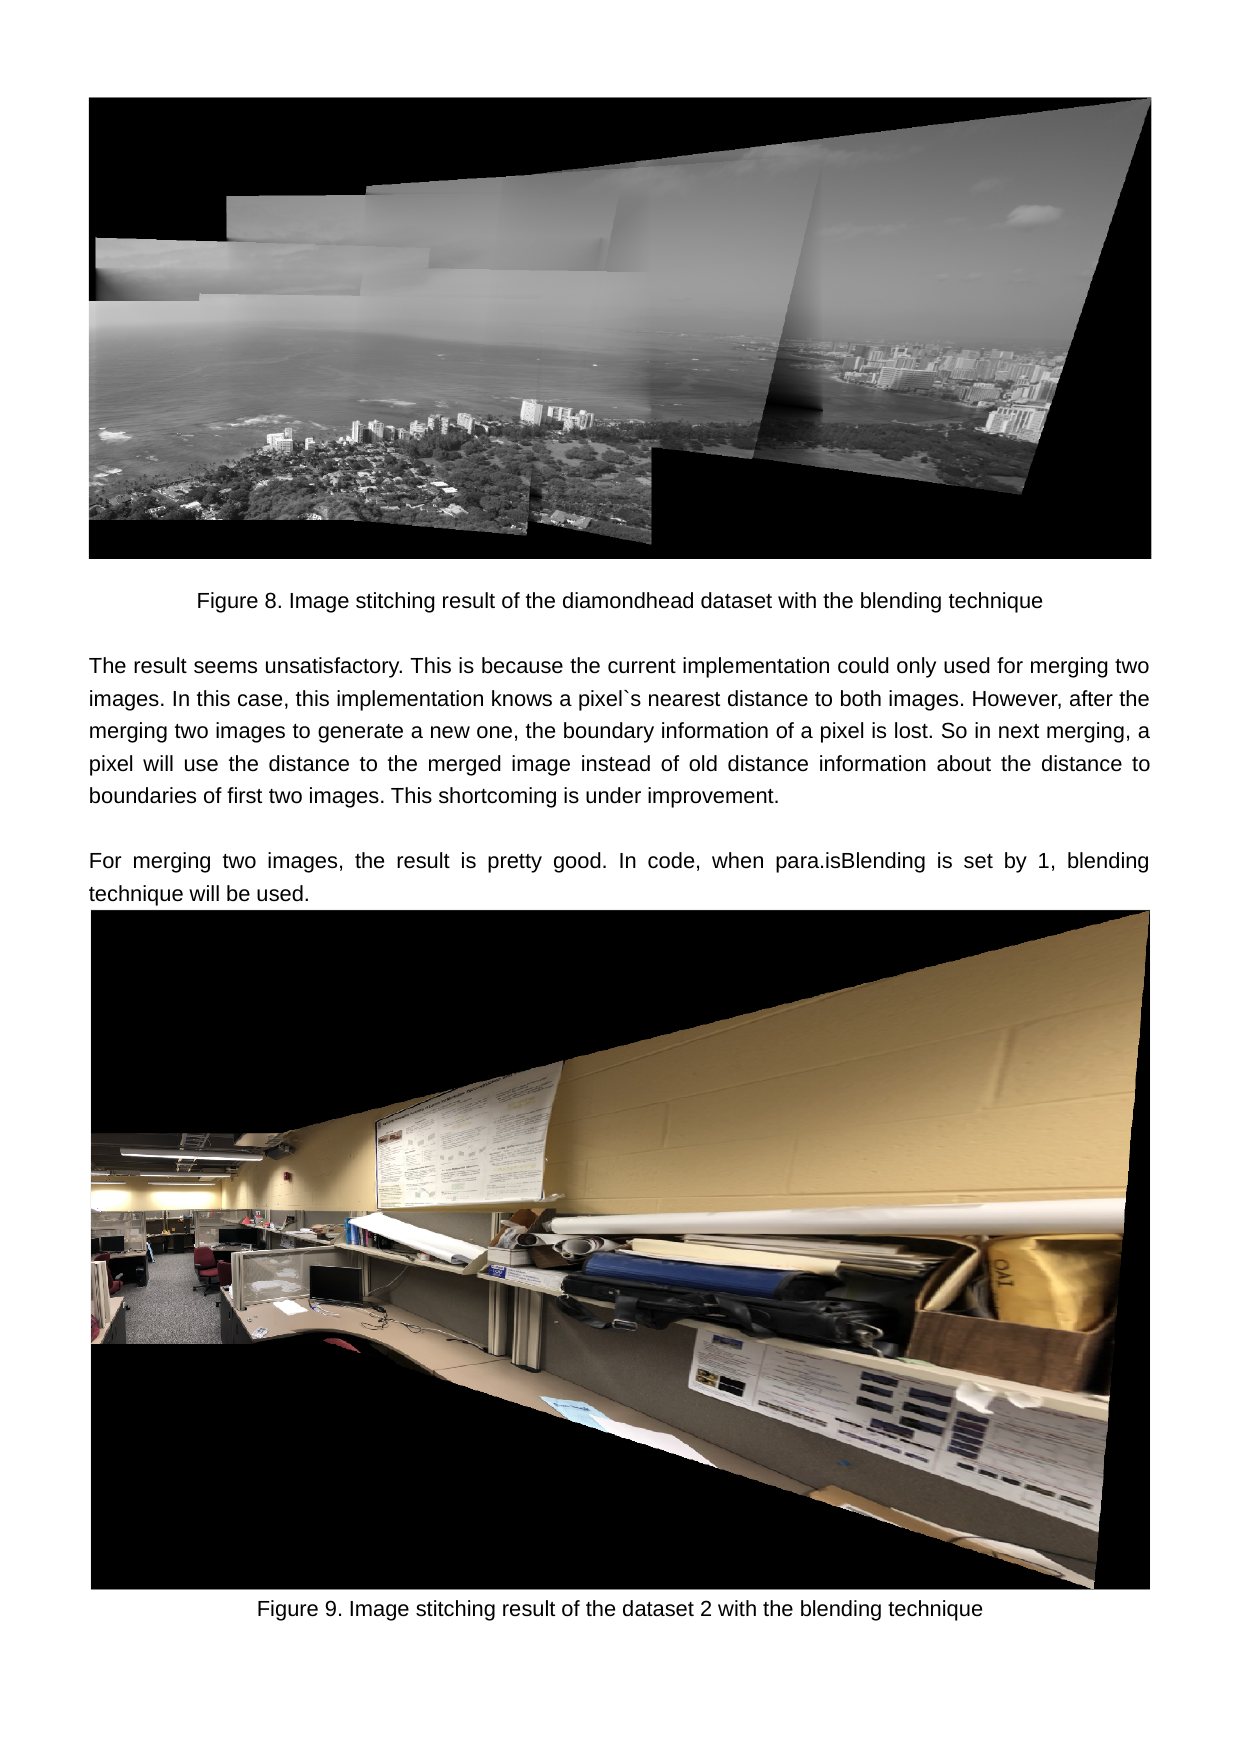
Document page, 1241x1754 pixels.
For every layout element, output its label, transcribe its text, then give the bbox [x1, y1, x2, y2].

text Figure 8. Image stitching result of the diamondhead dataset with the blending technique [89, 584, 1152, 617]
picture [88, 97, 1152, 559]
text The result seems unsatisfactory. This is because the current implementation could only used for merging two images. In this case, this implementation knows a pixel`s nearest distance to both images. However, after the merging two images to generate a new one, the boundary information of a pixel is lost. So in next merging, a pixel will use the distance to the merged image instead of old distance information about the distance to boundaries of first two images. This shortcoming is under improvement. [89, 649, 1152, 812]
text Figure 9. Image stitching result of the dataset 2 with the blending technique [89, 1592, 1152, 1624]
text For merging two images, the result is pretty good. In code, when para.isBlending is set by 1, blending technique will be used. [89, 844, 1152, 909]
picture [90, 909, 1151, 1590]
